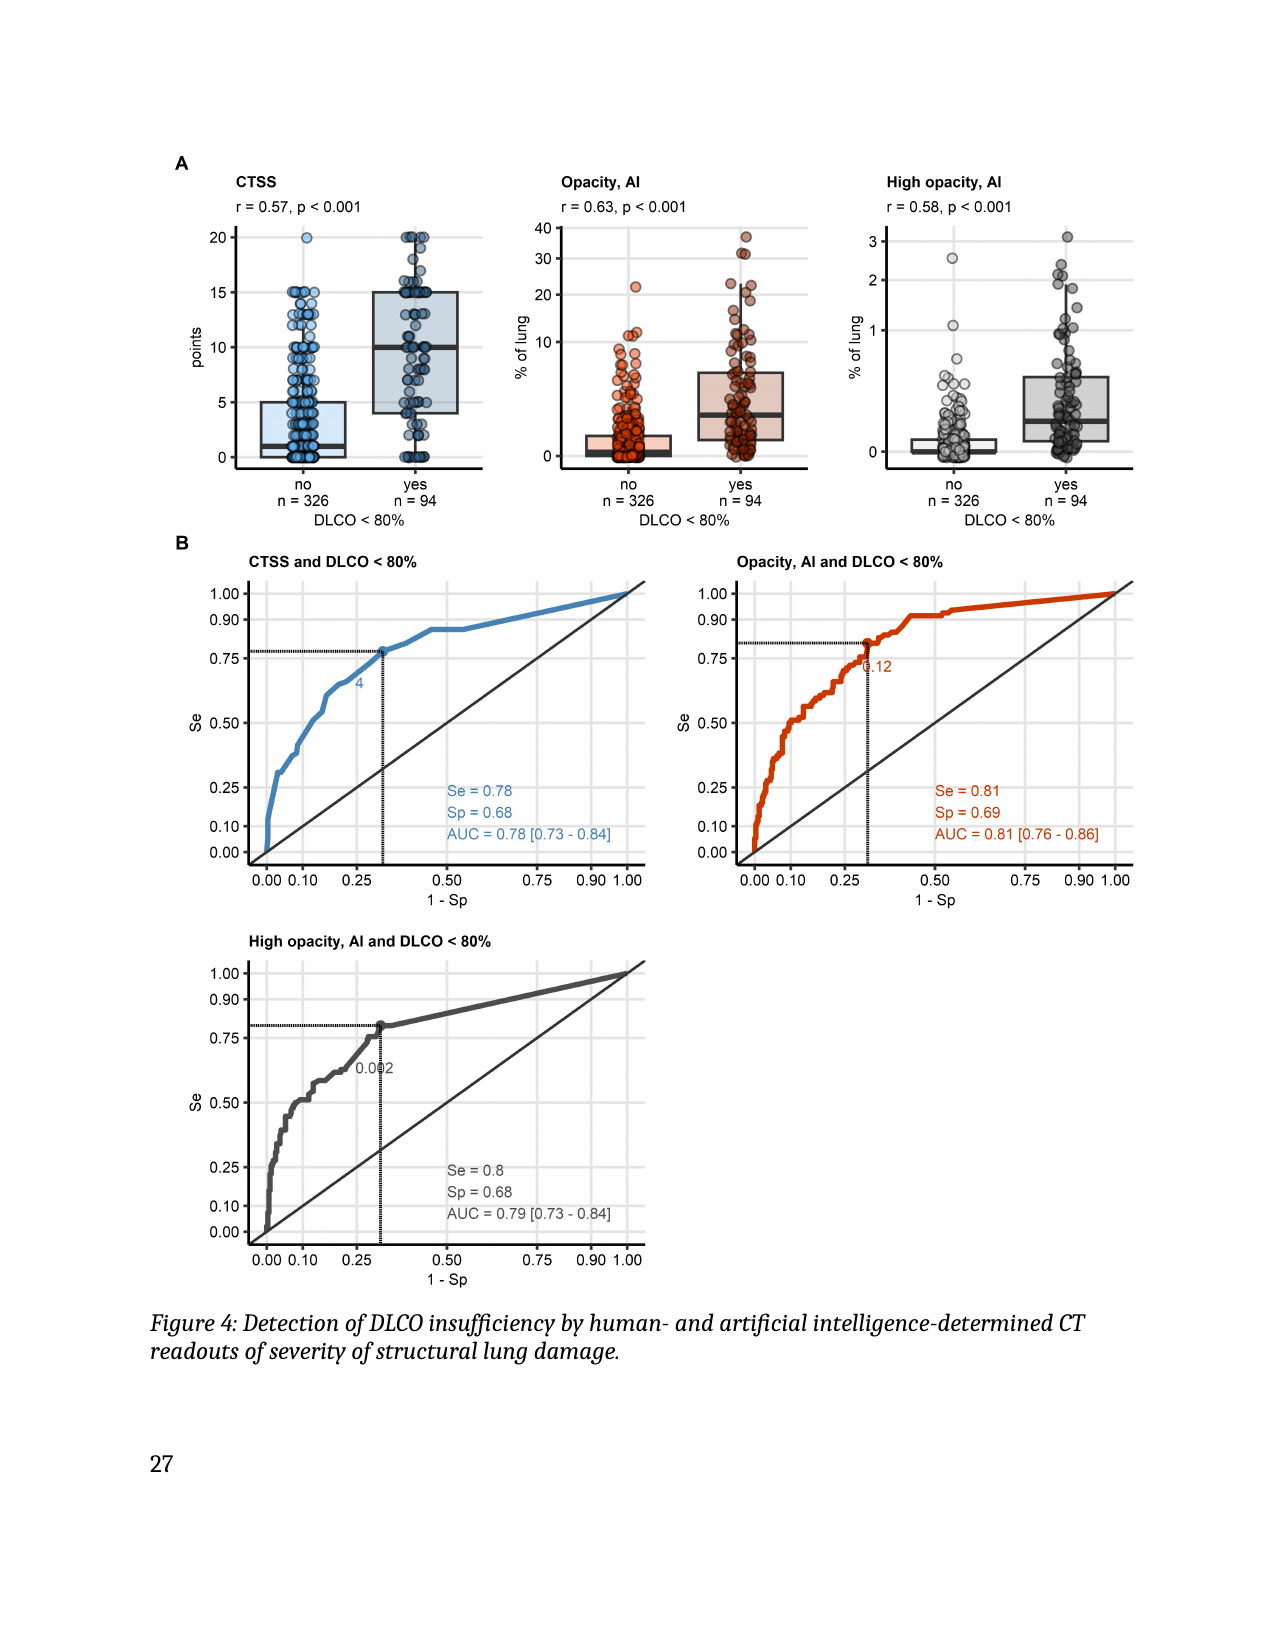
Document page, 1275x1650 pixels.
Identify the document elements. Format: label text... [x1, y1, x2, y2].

text Figure 4: Detection of DLCO insufficiency by human- and artificial intelligence-determined CT readouts of severity of structural lung damage. [150, 1308, 1125, 1366]
picture [168, 150, 1144, 1288]
